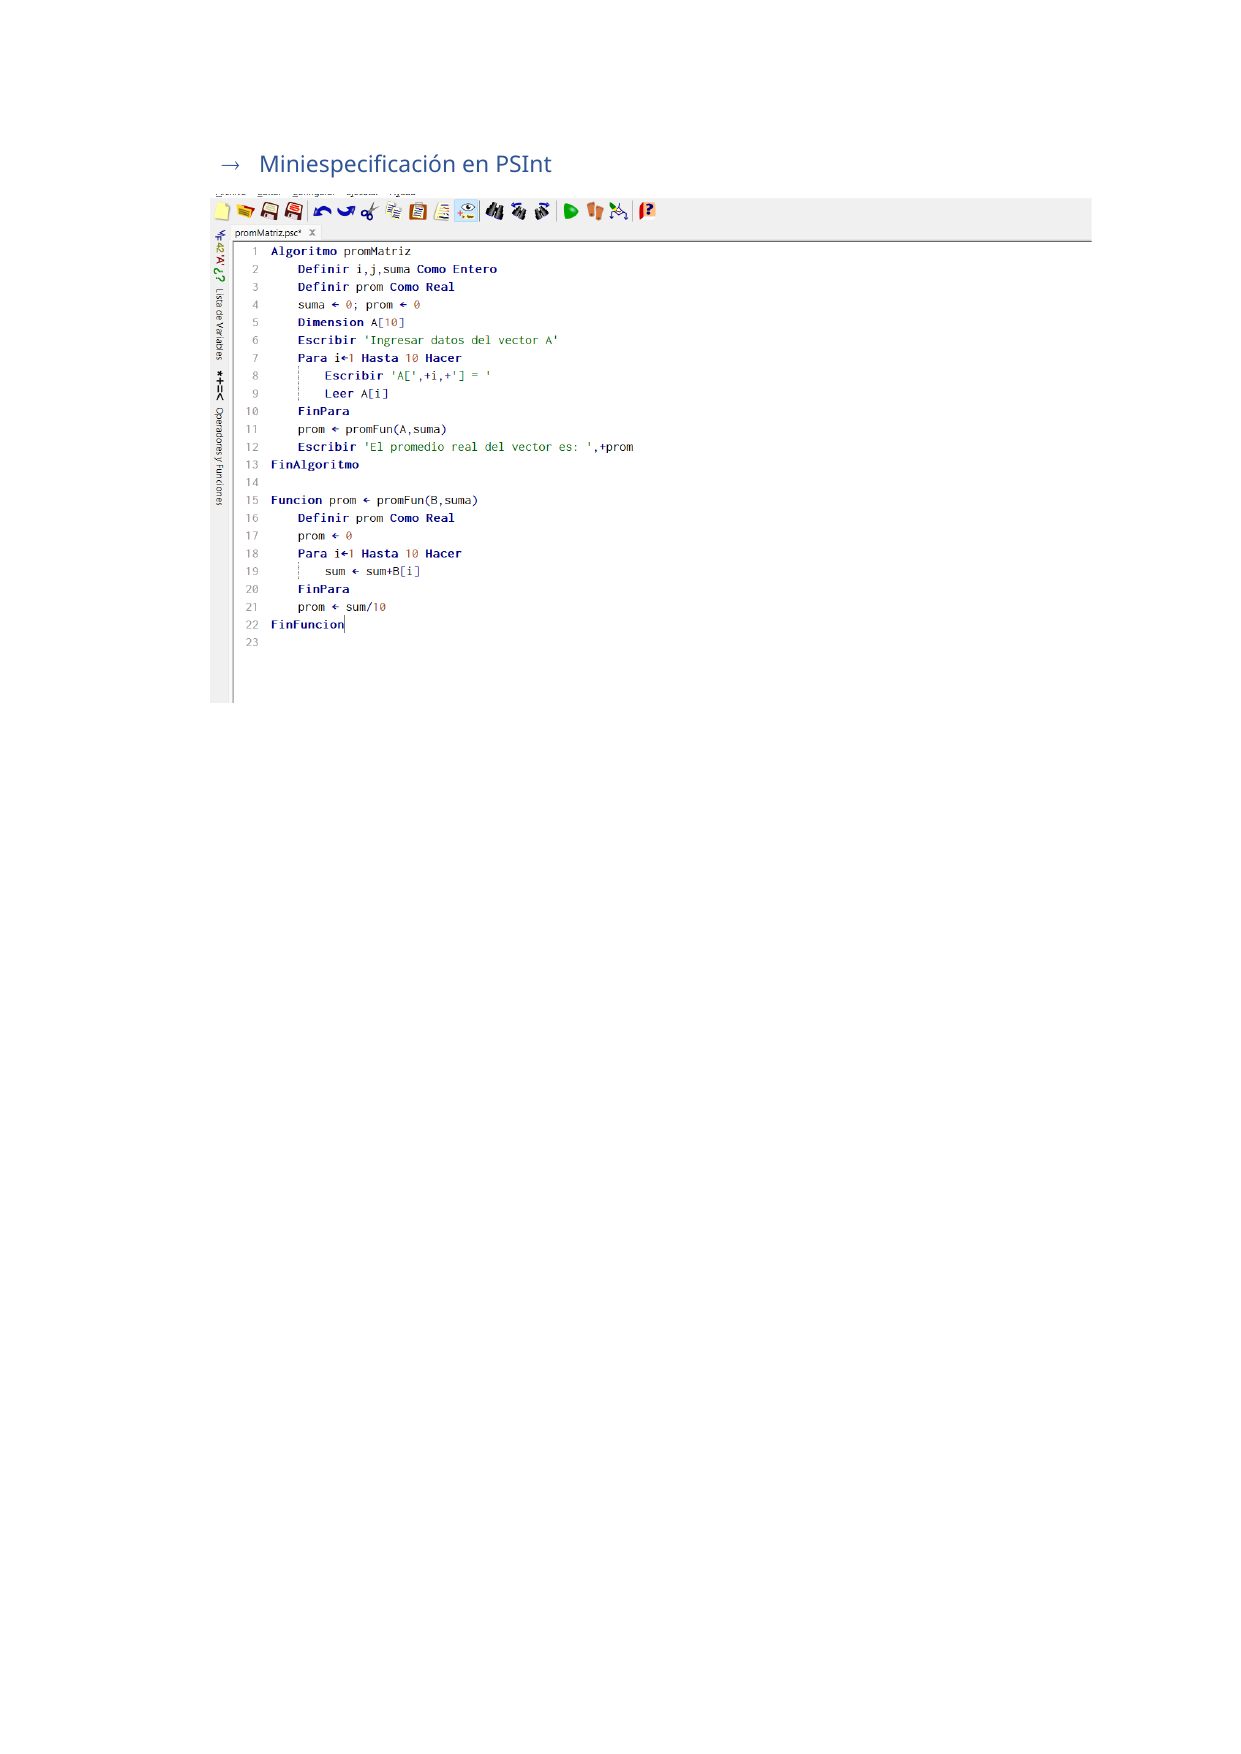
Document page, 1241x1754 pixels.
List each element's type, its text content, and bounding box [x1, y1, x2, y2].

picture [210, 194, 1092, 703]
subtitle Miniespecificación en PSInt [221, 148, 1063, 179]
